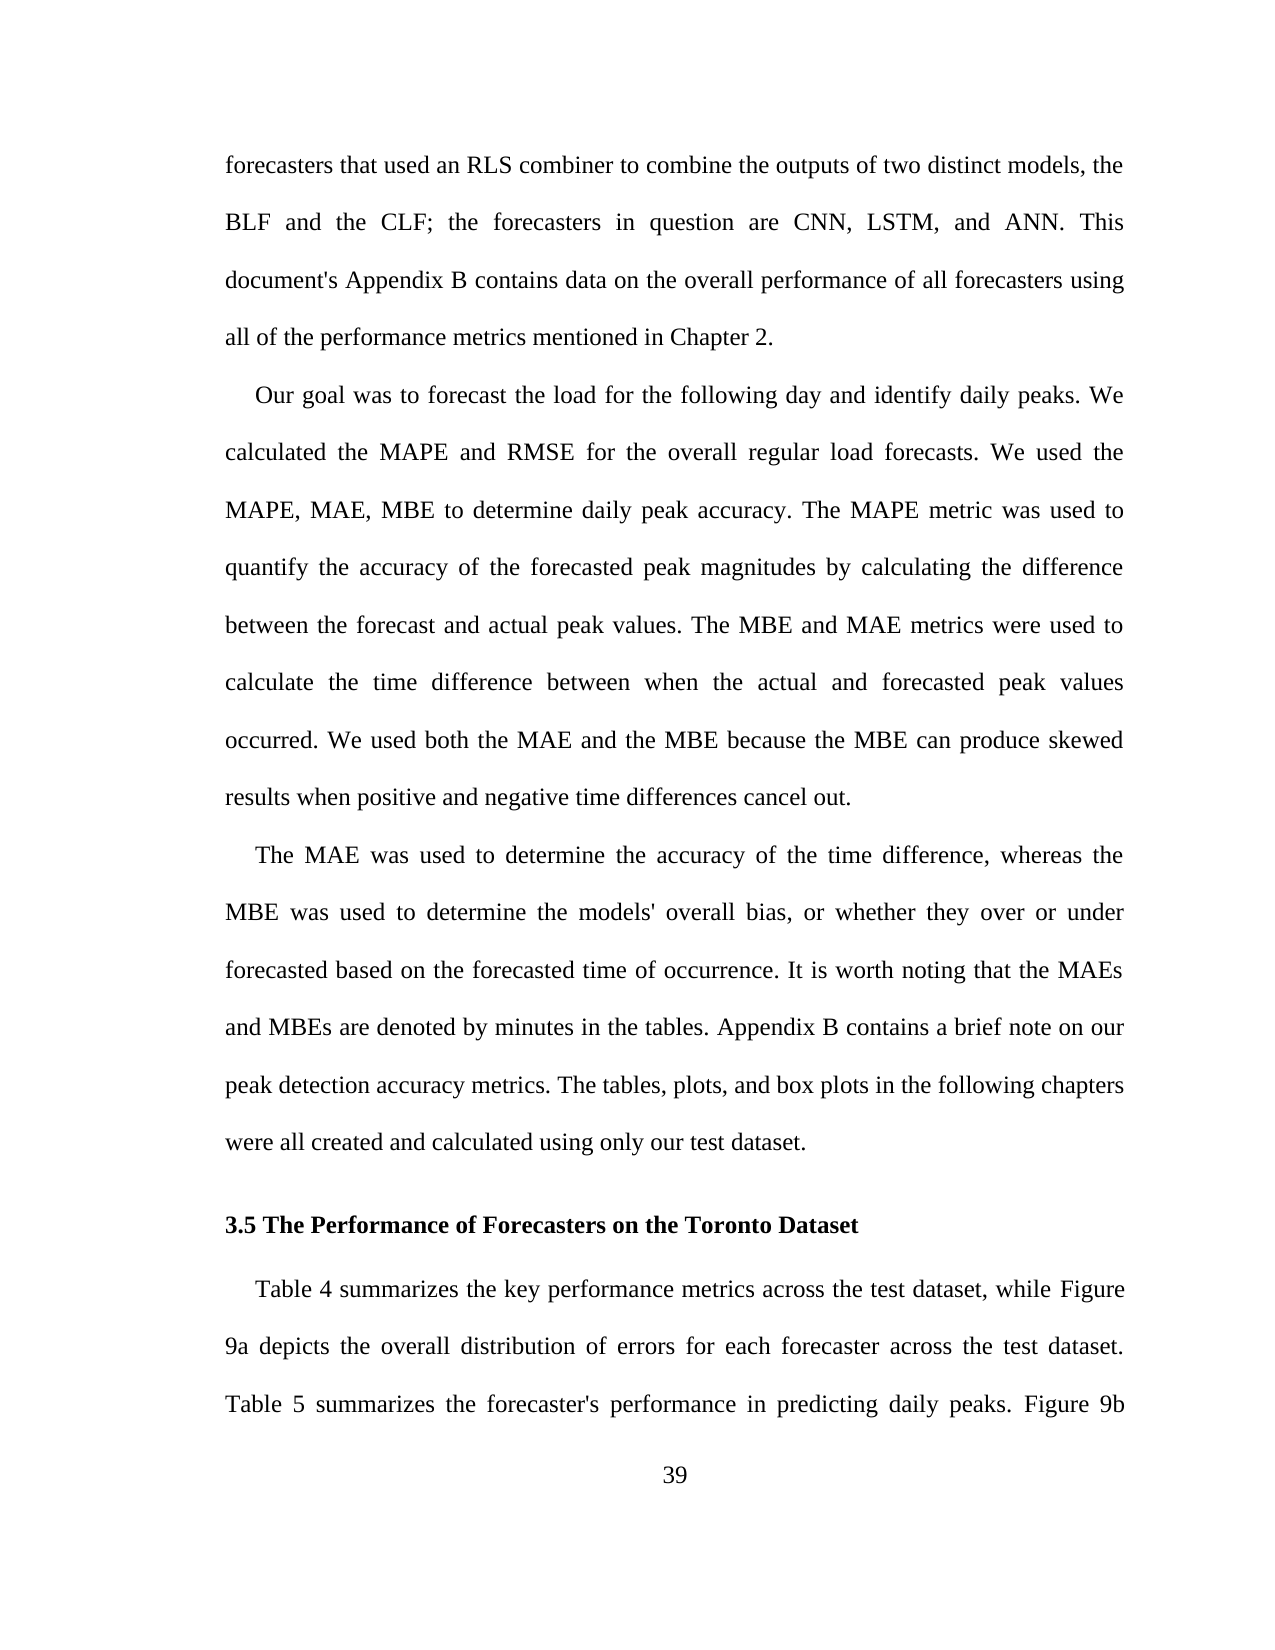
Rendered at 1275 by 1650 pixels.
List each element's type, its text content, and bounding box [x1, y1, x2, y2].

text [225, 150, 1125, 351]
subtitle 3.5 The Performance of Forecasters on the Toronto Dataset [225, 1210, 1125, 1239]
text The MAE was used to determine the accuracy of the time difference, whereas the MBE was used to determine the models' overall bias, or whether they over or under forecasted based on the forecasted time of occurrence. It is worth noting that the MAEs and MBEs are denoted by minutes in the tables. Appendix B contains a brief note on our peak detection accuracy metrics. The tables, plots, and box plots in the following chapters were all created and calculated using only our test dataset. [225, 840, 1125, 1156]
text Our goal was to forecast the load for the following day and identify daily peaks. We calculated the MAPE and RMSE for the overall regular load forecasts. We used the MAPE, MAE, MBE to determine daily peak accuracy. The MAPE metric was used to quantify the accuracy of the forecasted peak magnitudes by calculating the difference between the forecast and actual peak values. The MBE and MAE metrics were used to calculate the time difference between when the actual and forecasted peak values occurred. We used both the MAE and the MBE because the MBE can produce skewed results when positive and negative time differences cancel out. [225, 380, 1125, 811]
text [225, 1274, 1125, 1417]
